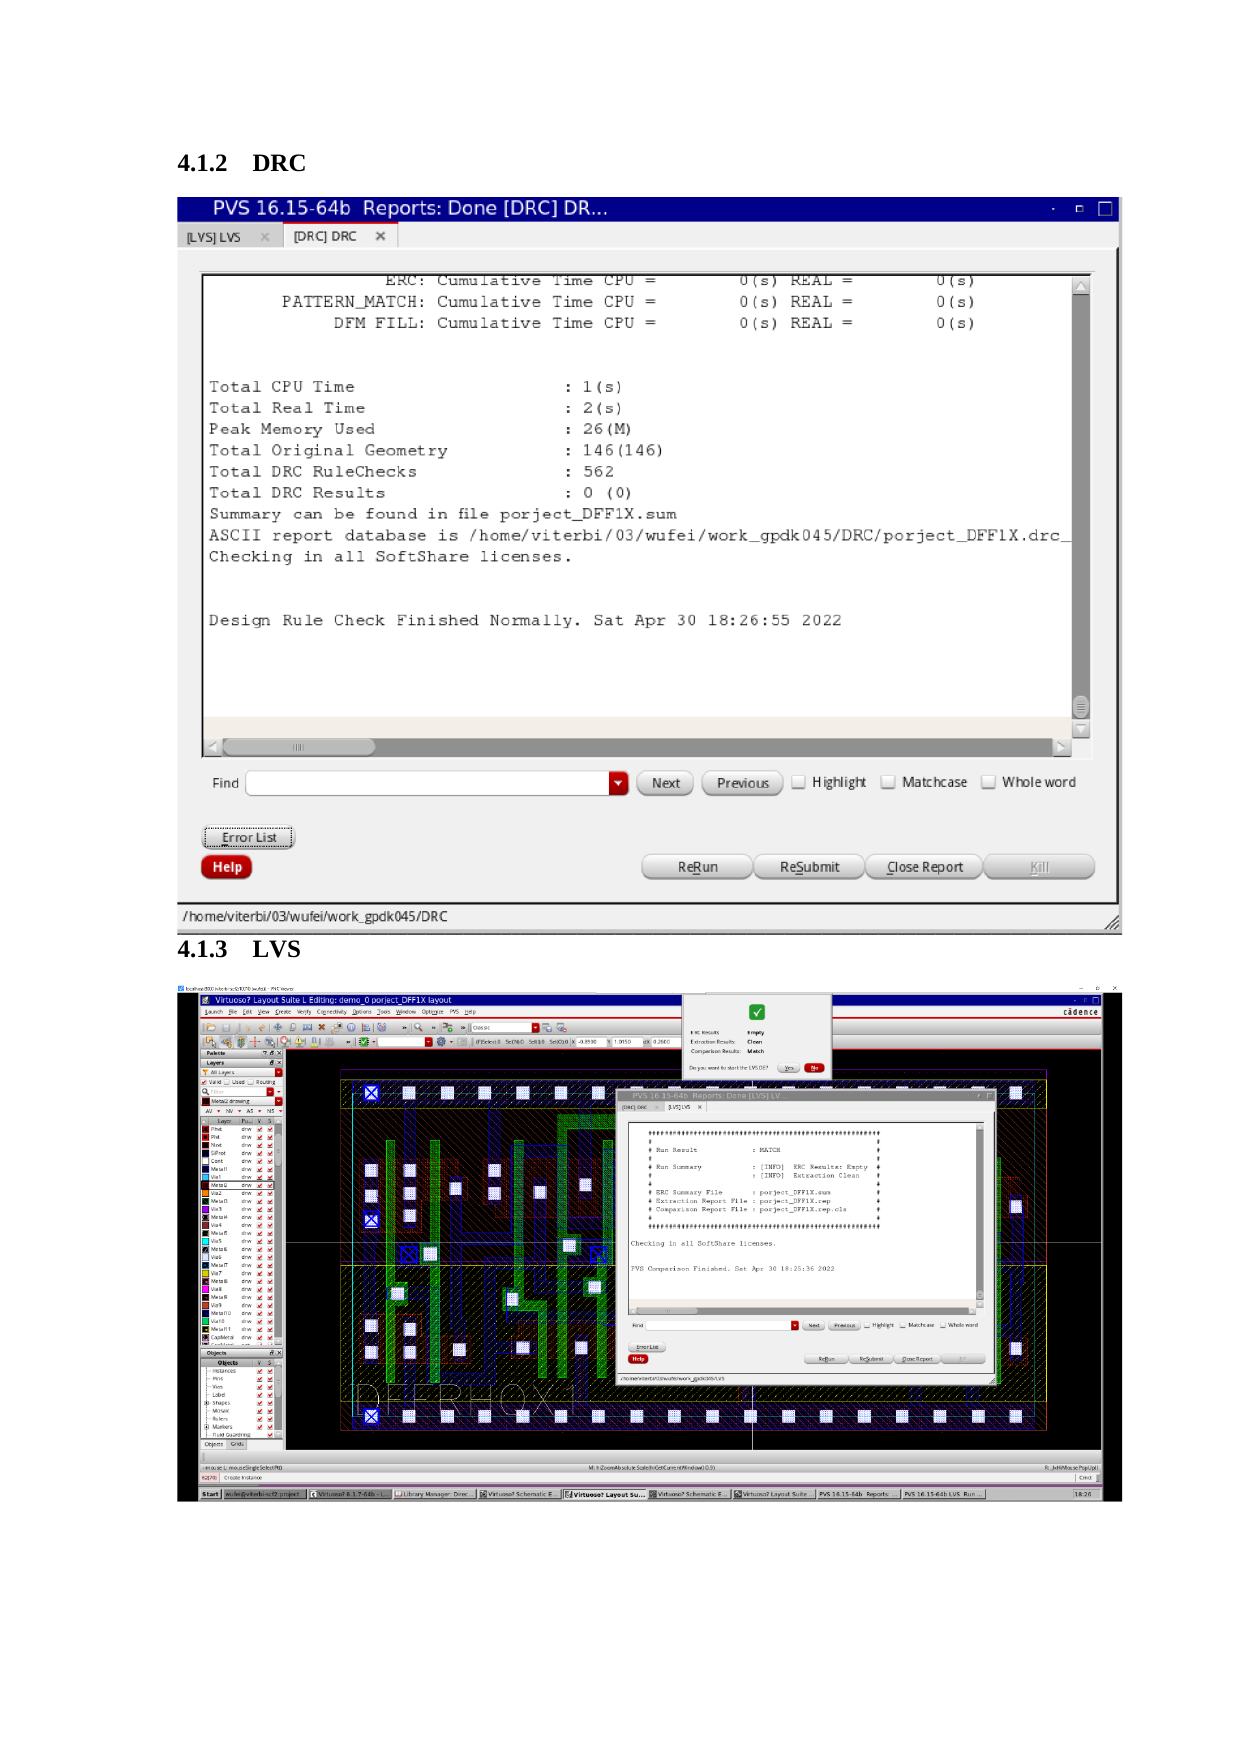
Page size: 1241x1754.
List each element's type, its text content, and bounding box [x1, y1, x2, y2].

picture [177, 984, 1123, 1502]
subtitle DRC [177, 148, 1122, 176]
subtitle LVS [177, 935, 1122, 963]
